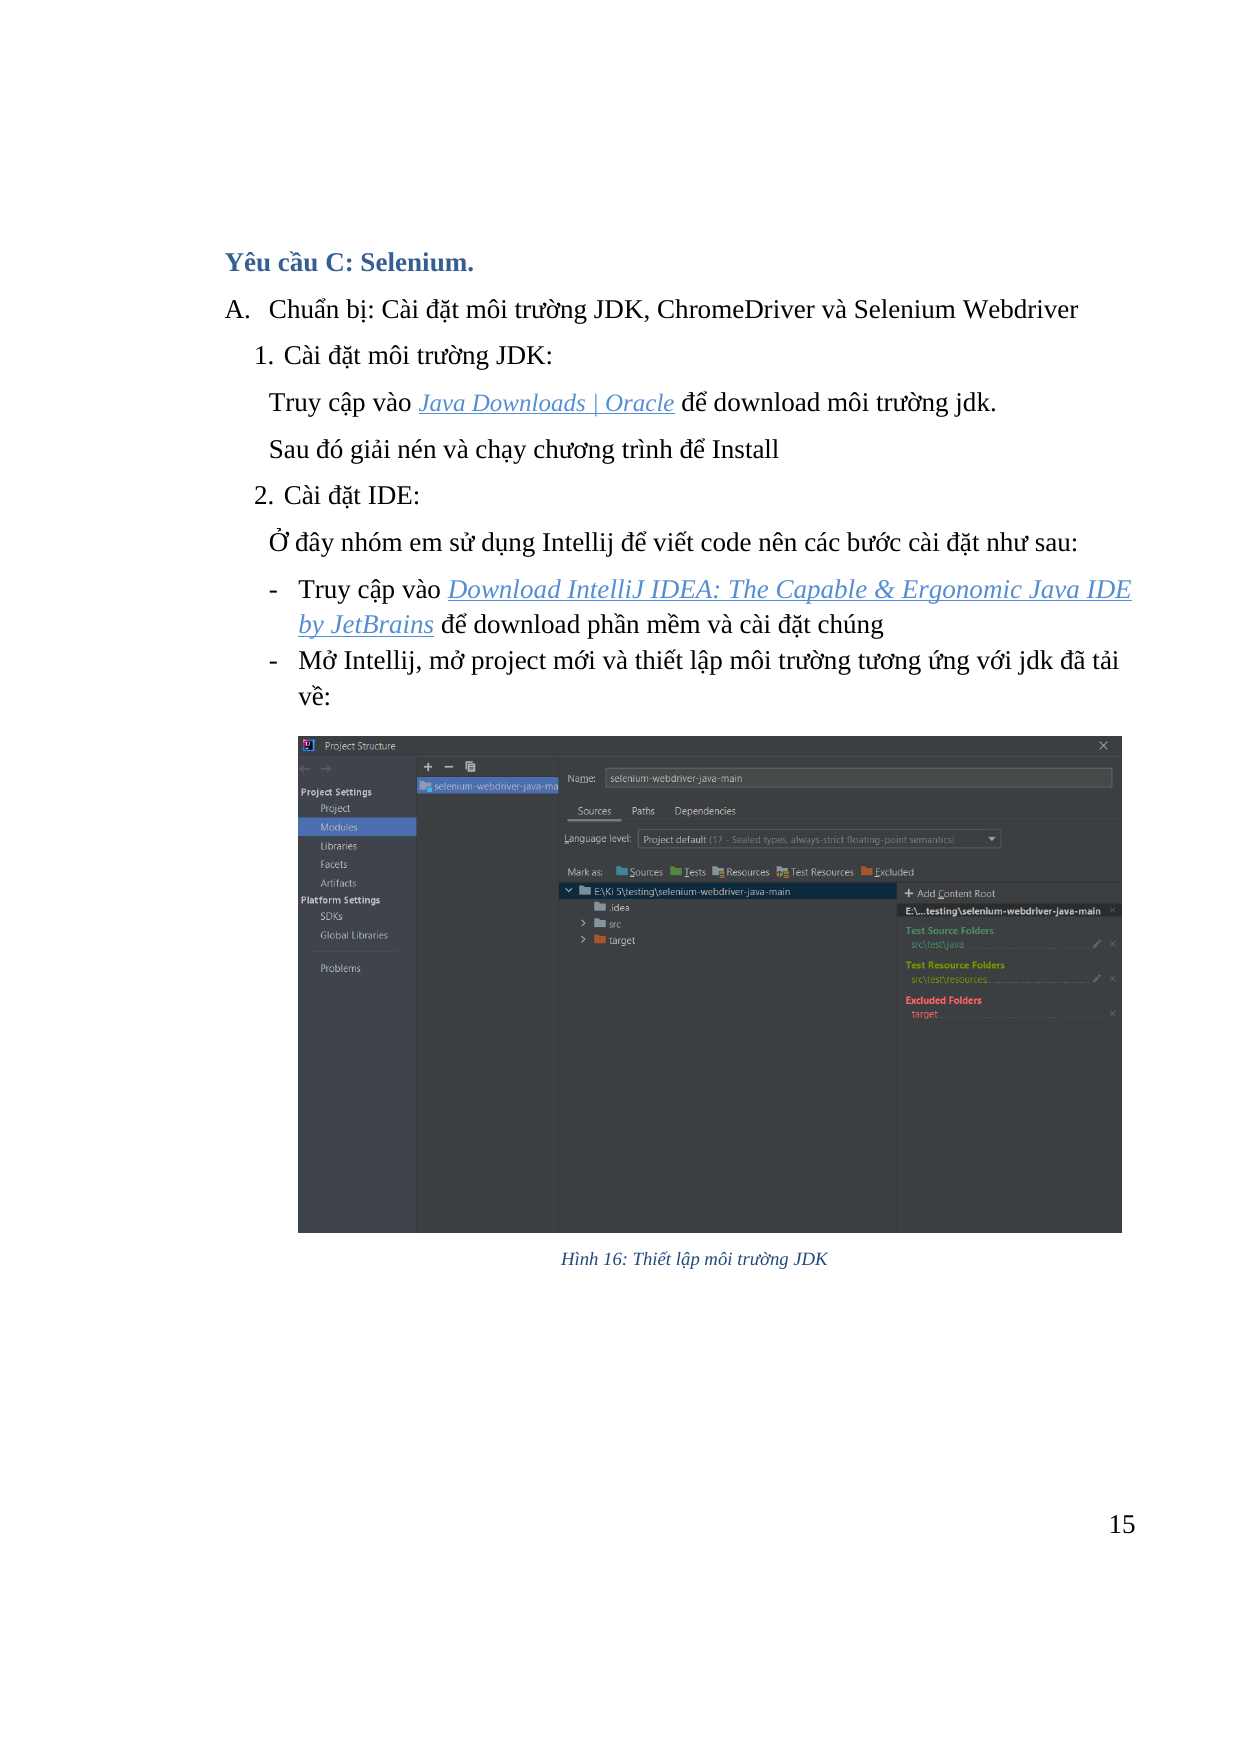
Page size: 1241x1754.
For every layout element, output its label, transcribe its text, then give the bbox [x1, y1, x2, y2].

text Sau đó giải nén và chạy chương trình để Install [224, 433, 1135, 464]
list Truy cập vào Download IntelliJ IDEA: The Capable & Ergonomic Java IDE by JetBrains để download phần mềm và cài đặt chúng [269, 573, 1135, 640]
subtitle Chuẩn bị: Cài đặt môi trường JDK, ChromeDriver và Selenium Webdriver [224, 293, 1135, 324]
list Mở Intellij, mở project mới và thiết lập môi trường tương ứng với jdk đã tải về: [269, 644, 1135, 711]
subtitle Yêu cầu C: Selenium. [224, 246, 1135, 277]
subtitle Cài đặt IDE: [254, 479, 1135, 511]
text Ở đây nhóm em sử dụng Intellij để viết code nên các bước cài đặt như sau: [224, 526, 1135, 557]
picture [298, 736, 1122, 1233]
subtitle Cài đặt môi trường JDK: [254, 339, 1135, 371]
text Truy cập vào Java Downloads | Oracle để download môi trường jdk. [224, 386, 1135, 417]
